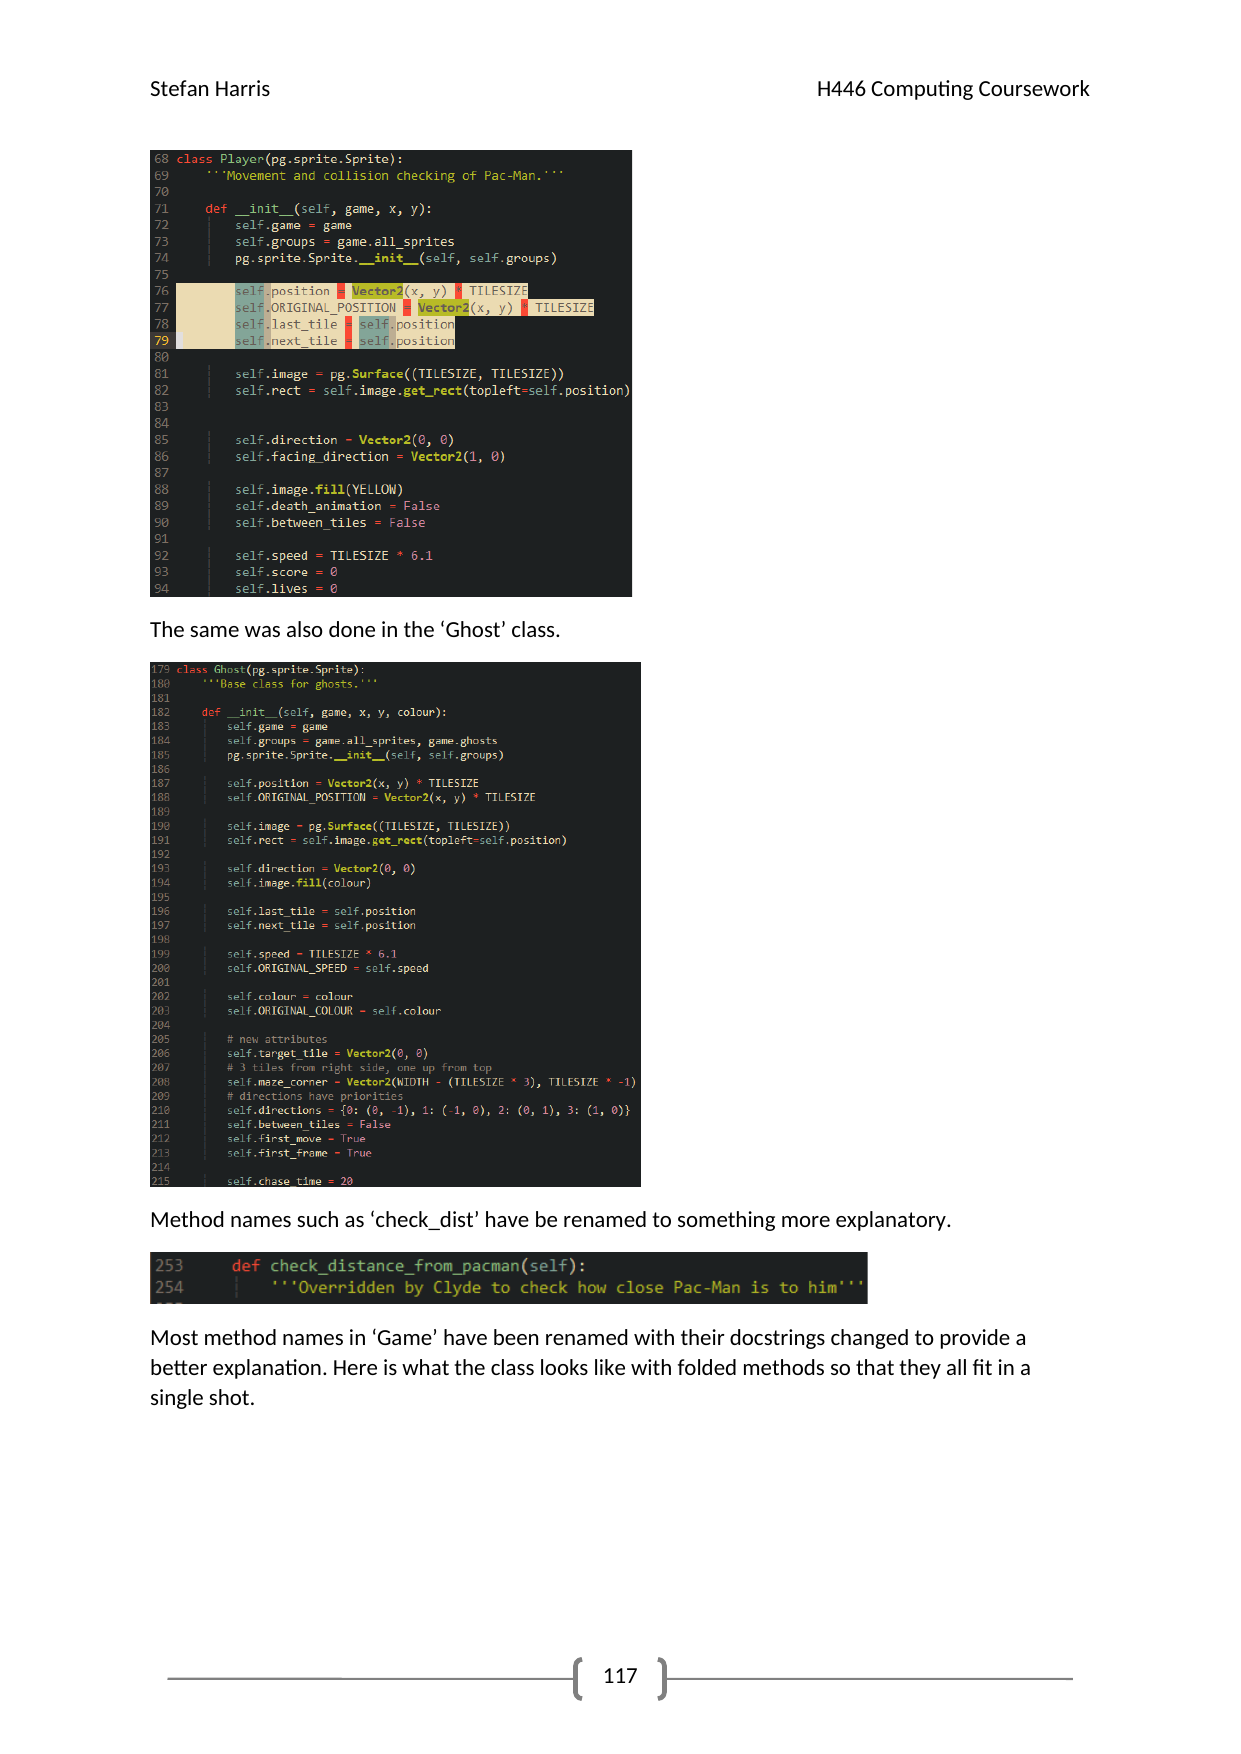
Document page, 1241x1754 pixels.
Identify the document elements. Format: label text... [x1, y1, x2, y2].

text Most method names in ‘Game’ have been renamed with their docstrings changed to provide a better explanation. Here is what the class looks like with folded methods so that they all fit in a single shot. [150, 1323, 1090, 1411]
text The same was also done in the ‘Ghost’ class. [150, 615, 1090, 643]
picture [150, 662, 641, 1187]
picture [150, 150, 633, 597]
picture [150, 1252, 868, 1304]
text Method names such as ‘check_dist’ have be renamed to something more explanatory. [150, 1206, 1090, 1234]
